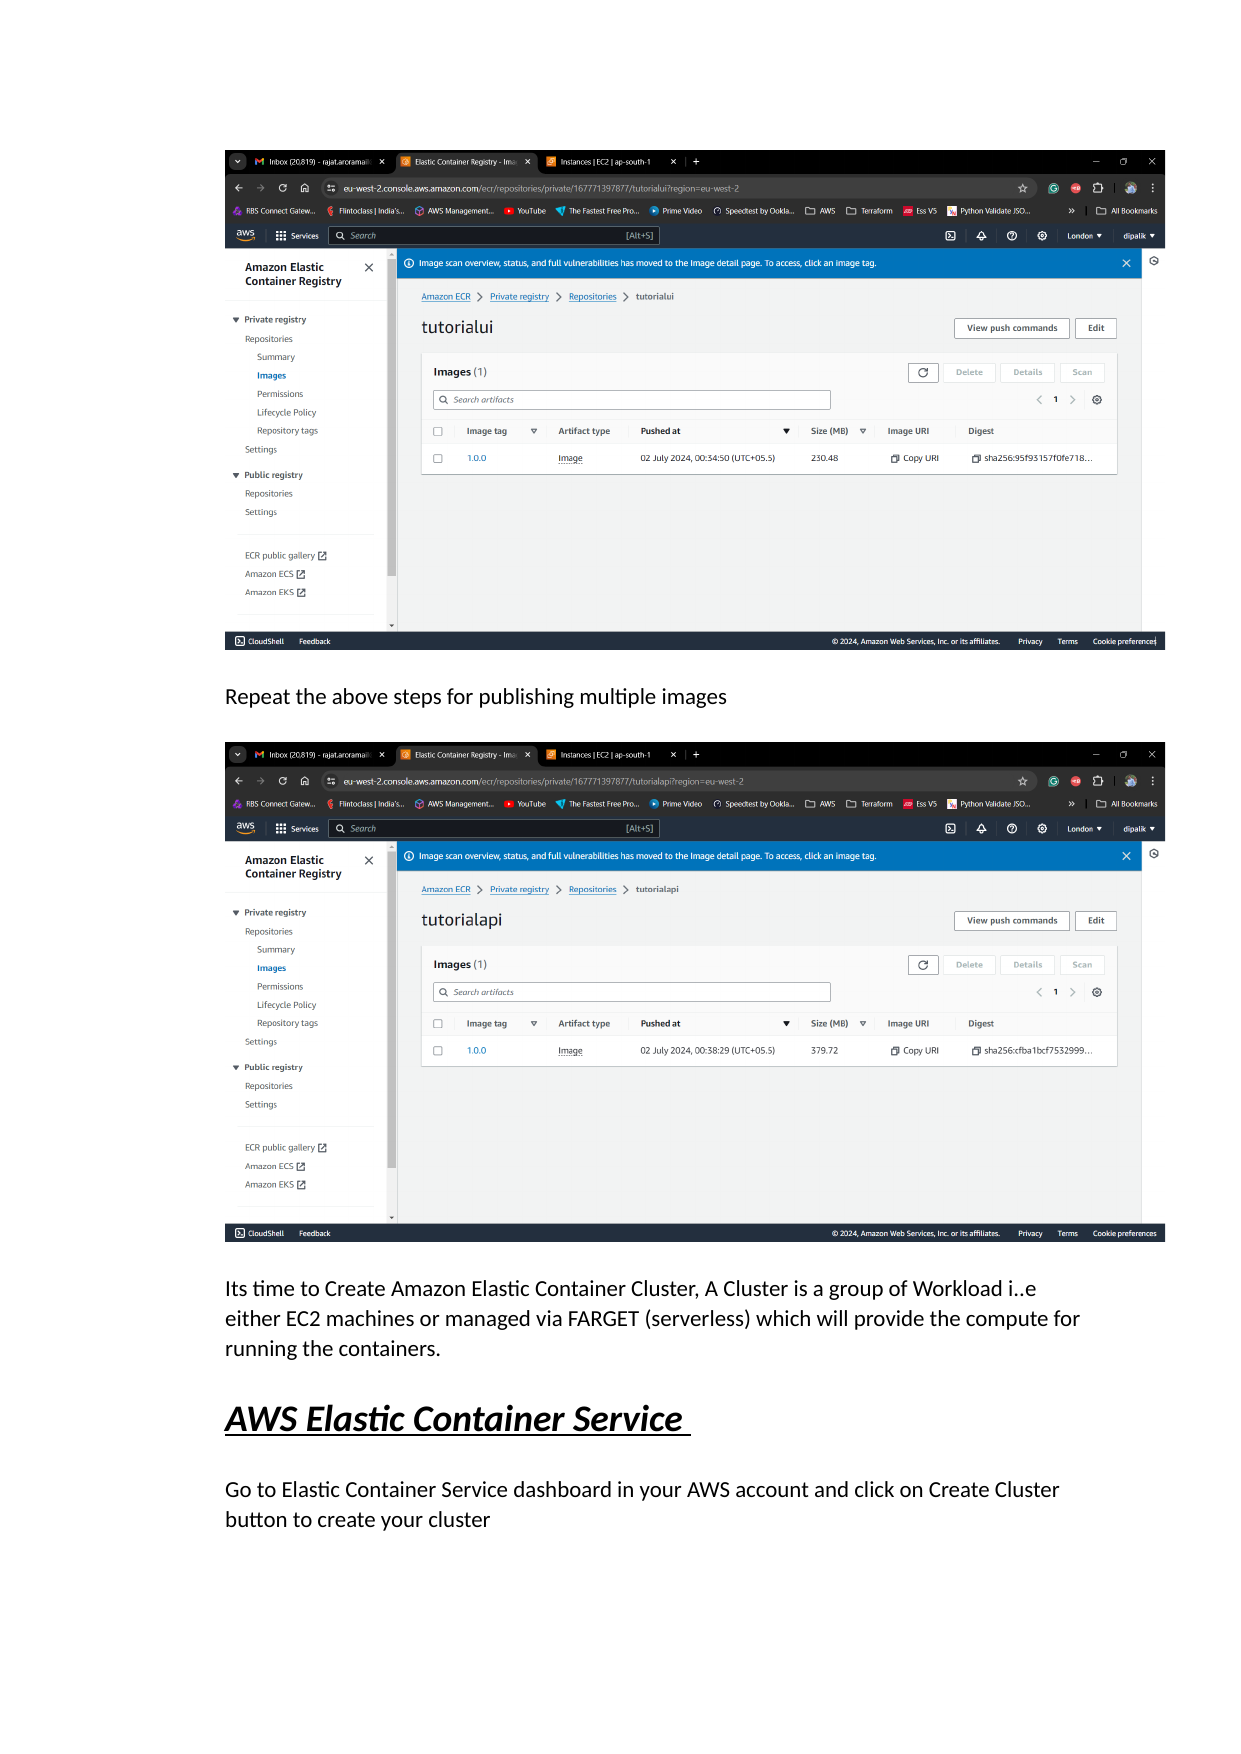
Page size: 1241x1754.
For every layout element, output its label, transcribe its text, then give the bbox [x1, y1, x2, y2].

list AWS Elastic Container Service [225, 1395, 1090, 1441]
picture [225, 150, 1166, 650]
list Repeat the above steps for publishing multiple images [225, 682, 1090, 710]
picture [225, 742, 1166, 1242]
list Go to Elastic Container Service dashboard in your AWS account and click on Create Cluster button to create your cluster [225, 1475, 1090, 1533]
list Its time to Create Amazon Elastic Container Cluster, A Cluster is a group of Workload i..e either EC2 machines or managed via FARGET (serverless) which will provide the compute for running the containers. [225, 1274, 1090, 1363]
